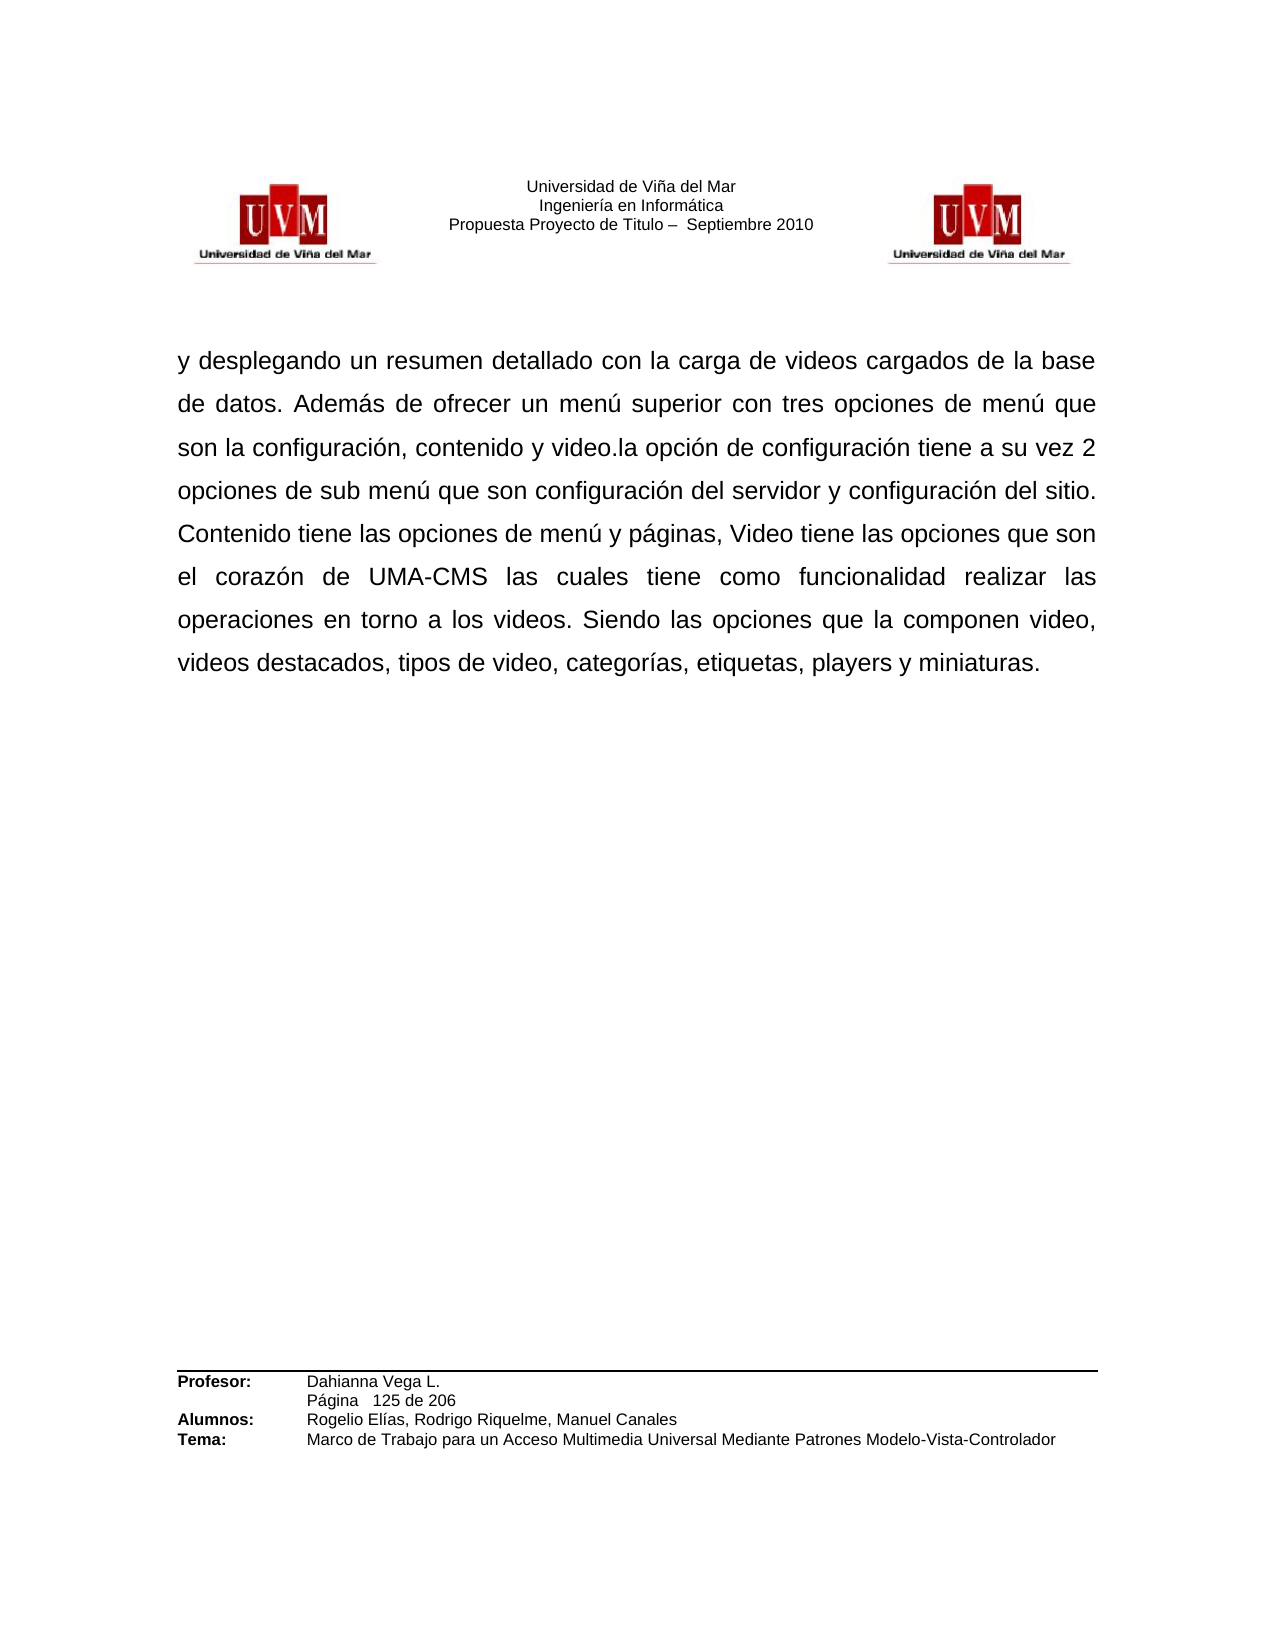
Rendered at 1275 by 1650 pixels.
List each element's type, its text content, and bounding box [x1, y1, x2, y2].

picture [177, 176, 390, 267]
picture [871, 176, 1084, 267]
